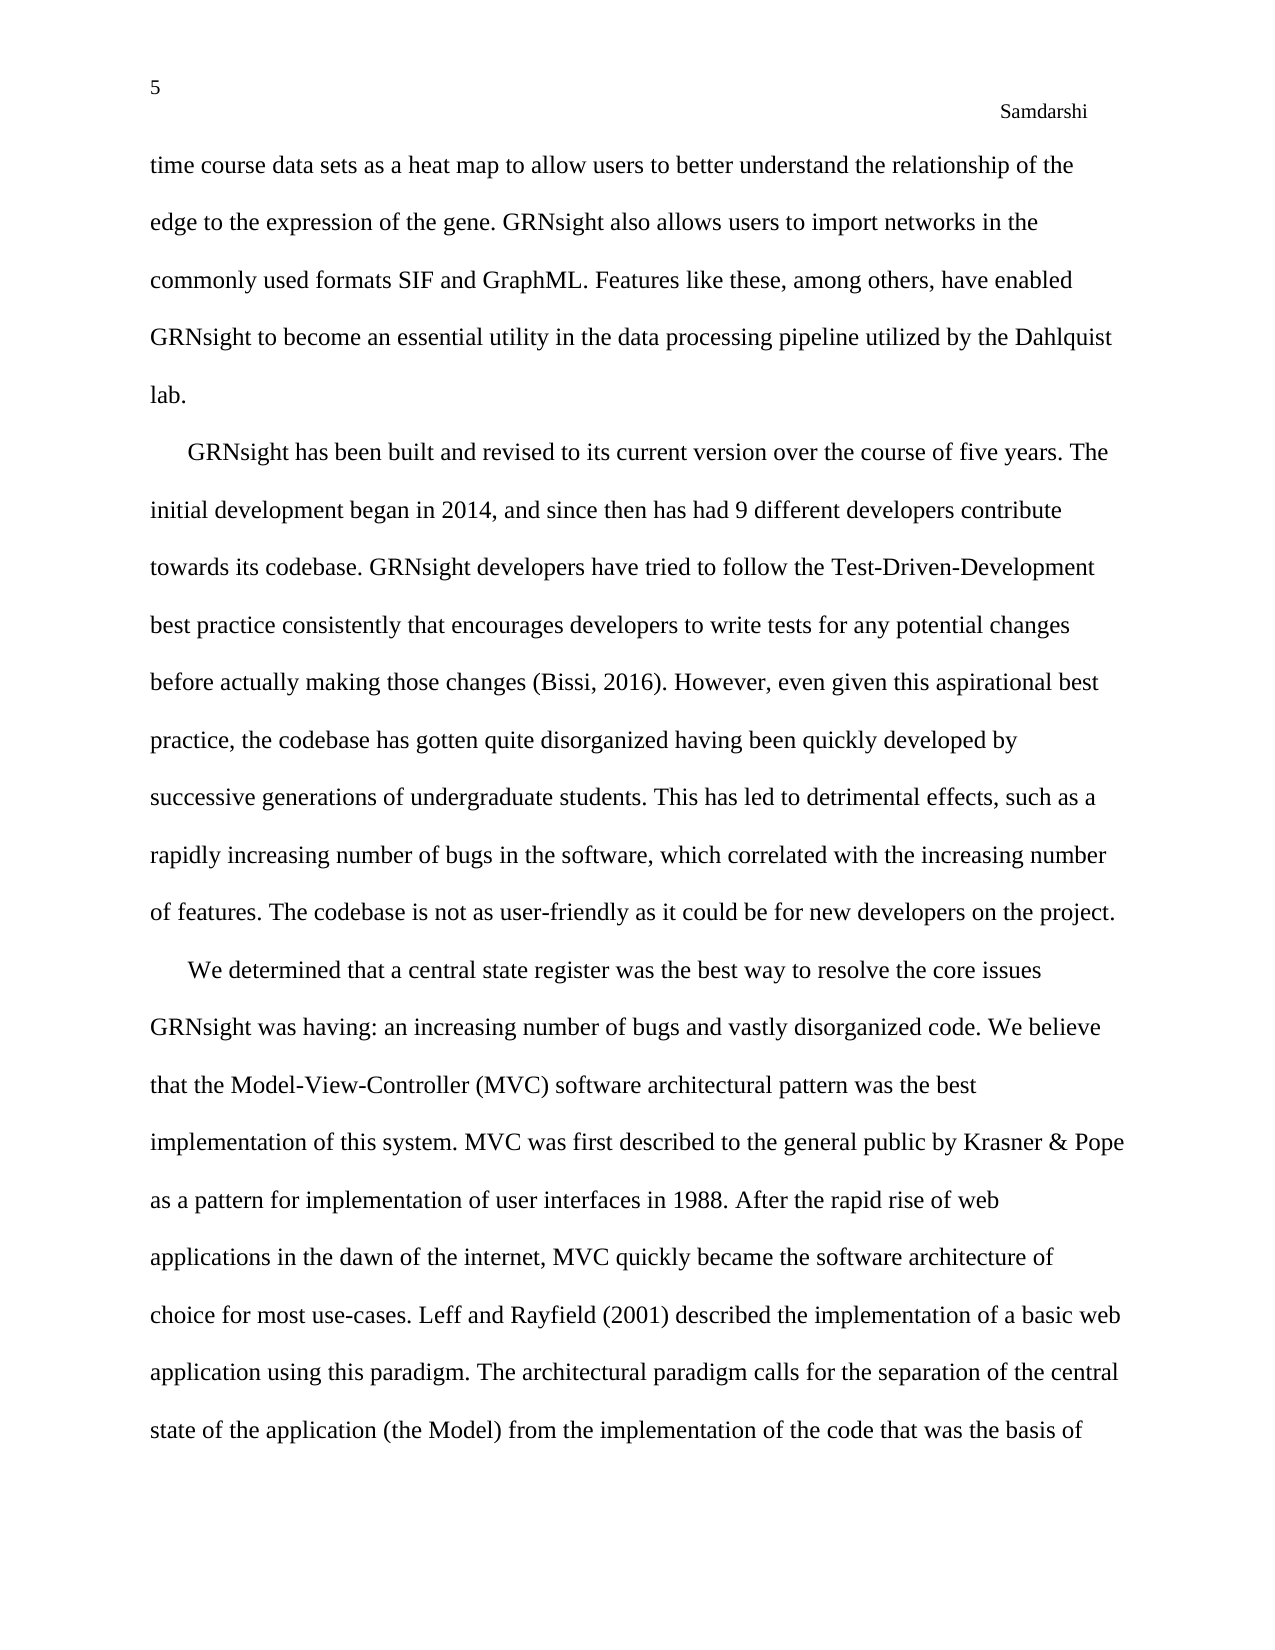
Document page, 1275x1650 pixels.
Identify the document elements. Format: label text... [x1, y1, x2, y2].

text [150, 150, 1125, 409]
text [150, 955, 1125, 1444]
text GRNsight has been built and revised to its current version over the course of five years. The initial development began in 2014, and since then has had 9 different developers contribute towards its codebase. GRNsight developers have tried to follow the Test-Driven-Development best practice consistently that encourages developers to write tests for any potential changes before actually making those changes (Bissi, 2016). However, even given this aspirational best practice, the codebase has gotten quite disorganized having been quickly developed by successive generations of undergraduate students. This has led to detrimental effects, such as a rapidly increasing number of bugs in the software, which correlated with the increasing number of features. The codebase is not as user-friendly as it could be for new developers on the project. [150, 437, 1125, 926]
